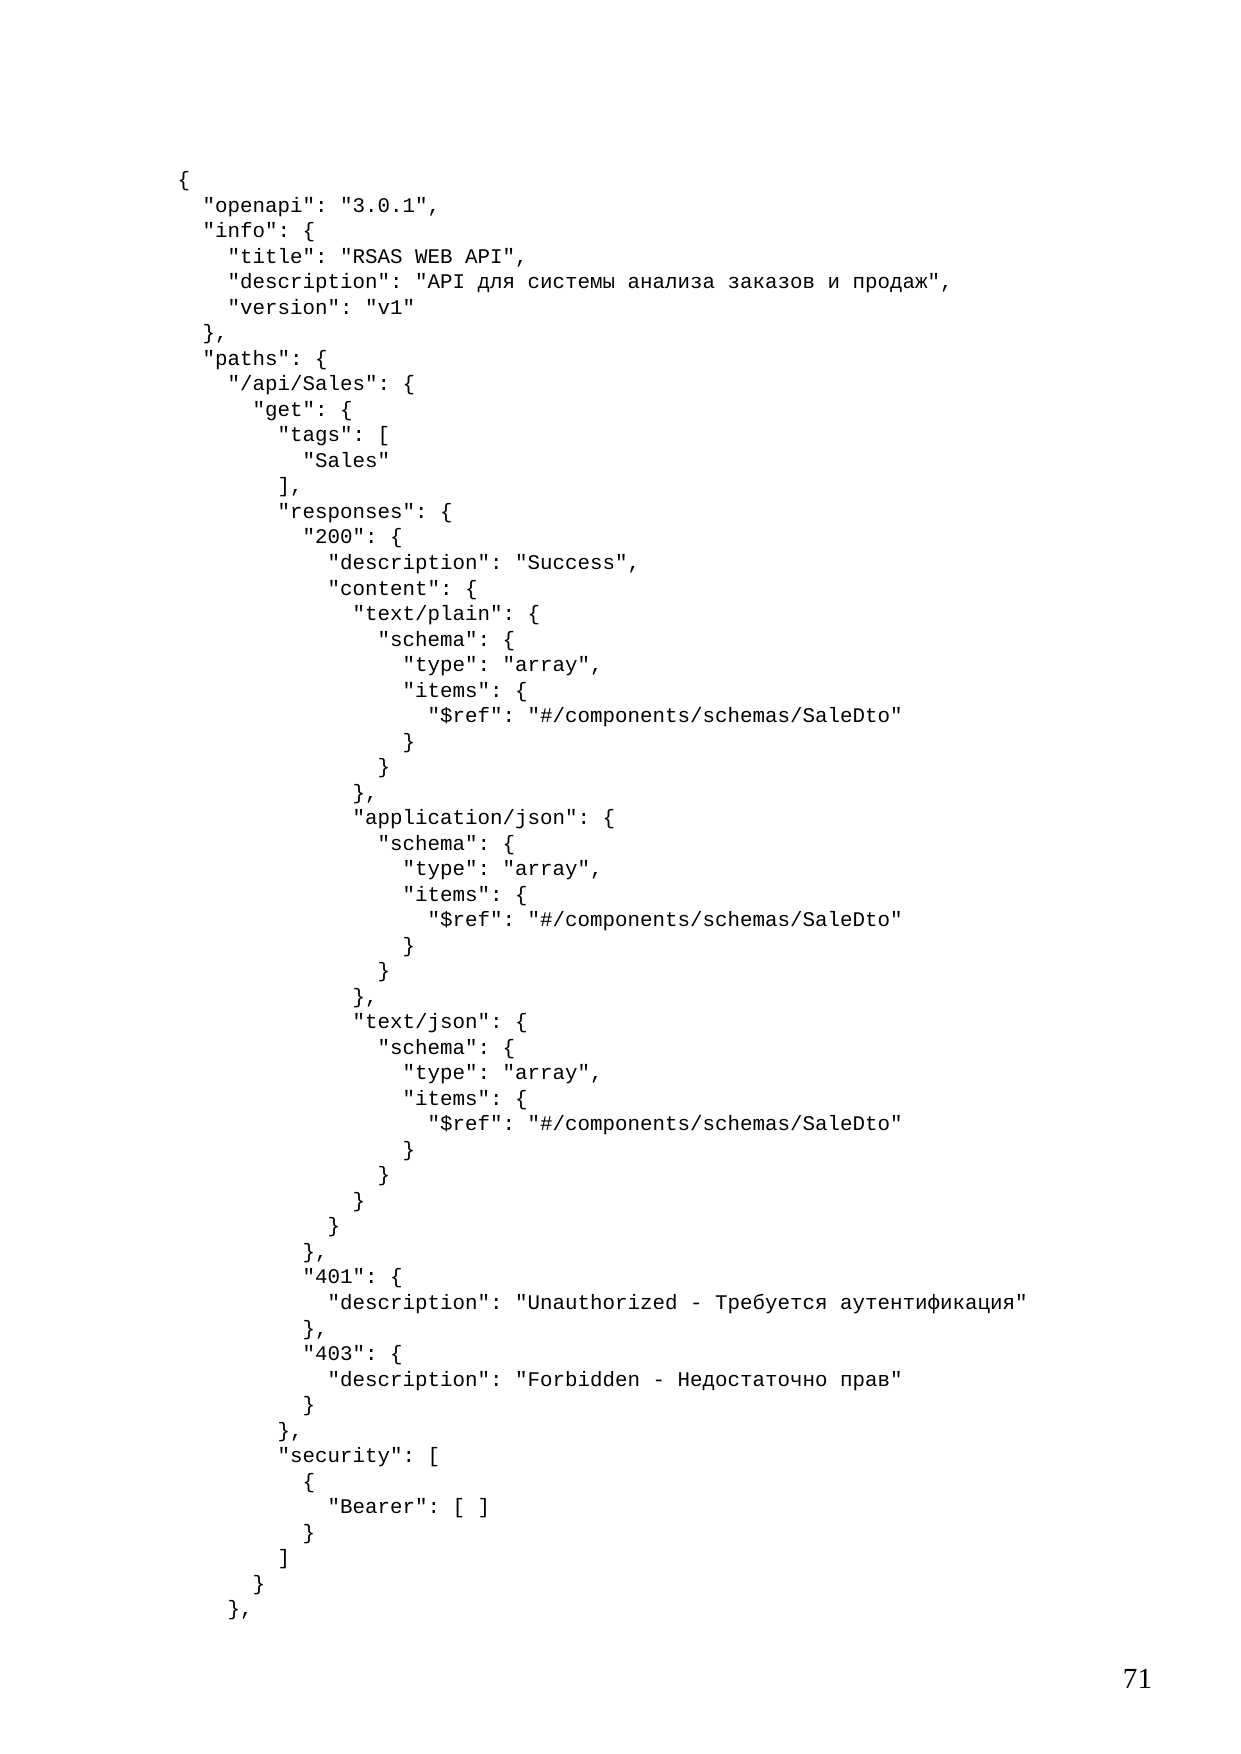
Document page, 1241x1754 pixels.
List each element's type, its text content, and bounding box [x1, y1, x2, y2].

text } [177, 935, 1152, 958]
text "info": { [177, 220, 1152, 244]
text } [177, 1573, 1152, 1596]
text "/api/Sales": { [177, 373, 1152, 397]
text "description": "API для системы анализа заказов и продаж", [177, 271, 1152, 295]
text }, [177, 1241, 1152, 1265]
text "title": "RSAS WEB API", [177, 246, 1152, 269]
text "403": { [177, 1343, 1152, 1367]
text "type": "array", [177, 1062, 1152, 1086]
text "items": { [177, 1088, 1152, 1112]
text { [177, 169, 1152, 193]
text } [177, 756, 1152, 780]
text "responses": { [177, 501, 1152, 524]
text } [177, 731, 1152, 754]
text "get": { [177, 399, 1152, 422]
text "$ref": "#/components/schemas/SaleDto" [177, 705, 1152, 729]
text } [177, 1216, 1152, 1239]
text }, [177, 1318, 1152, 1341]
text "type": "array", [177, 858, 1152, 882]
text } [177, 1394, 1152, 1418]
text ], [177, 475, 1152, 499]
text ] [177, 1547, 1152, 1571]
text "type": "array", [177, 654, 1152, 678]
text "paths": { [177, 348, 1152, 371]
text "schema": { [177, 833, 1152, 856]
text "401": { [177, 1267, 1152, 1290]
text }, [177, 986, 1152, 1009]
text } [177, 1190, 1152, 1214]
text "application/json": { [177, 807, 1152, 831]
text "items": { [177, 884, 1152, 907]
text "version": "v1" [177, 297, 1152, 320]
text "$ref": "#/components/schemas/SaleDto" [177, 1113, 1152, 1137]
text } [177, 960, 1152, 984]
text "description": "Unauthorized - Требуется аутентификация" [177, 1292, 1152, 1316]
text "$ref": "#/components/schemas/SaleDto" [177, 909, 1152, 933]
text } [177, 1139, 1152, 1163]
text "Sales" [177, 450, 1152, 473]
text "description": "Forbidden - Недостаточно прав" [177, 1369, 1152, 1392]
text "openapi": "3.0.1", [177, 195, 1152, 218]
text "schema": { [177, 1037, 1152, 1061]
text } [177, 1522, 1152, 1545]
text { [177, 1471, 1152, 1494]
text }, [177, 1420, 1152, 1443]
text "content": { [177, 577, 1152, 601]
text }, [177, 322, 1152, 346]
text "schema": { [177, 628, 1152, 652]
text "text/json": { [177, 1011, 1152, 1035]
text }, [177, 1598, 1152, 1622]
text "items": { [177, 679, 1152, 703]
text "Bearer": [ ] [177, 1496, 1152, 1520]
text "security": [ [177, 1445, 1152, 1469]
text "tags": [ [177, 424, 1152, 448]
text "200": { [177, 526, 1152, 550]
text } [177, 1164, 1152, 1188]
text }, [177, 782, 1152, 805]
text "description": "Success", [177, 552, 1152, 576]
text "text/plain": { [177, 603, 1152, 627]
